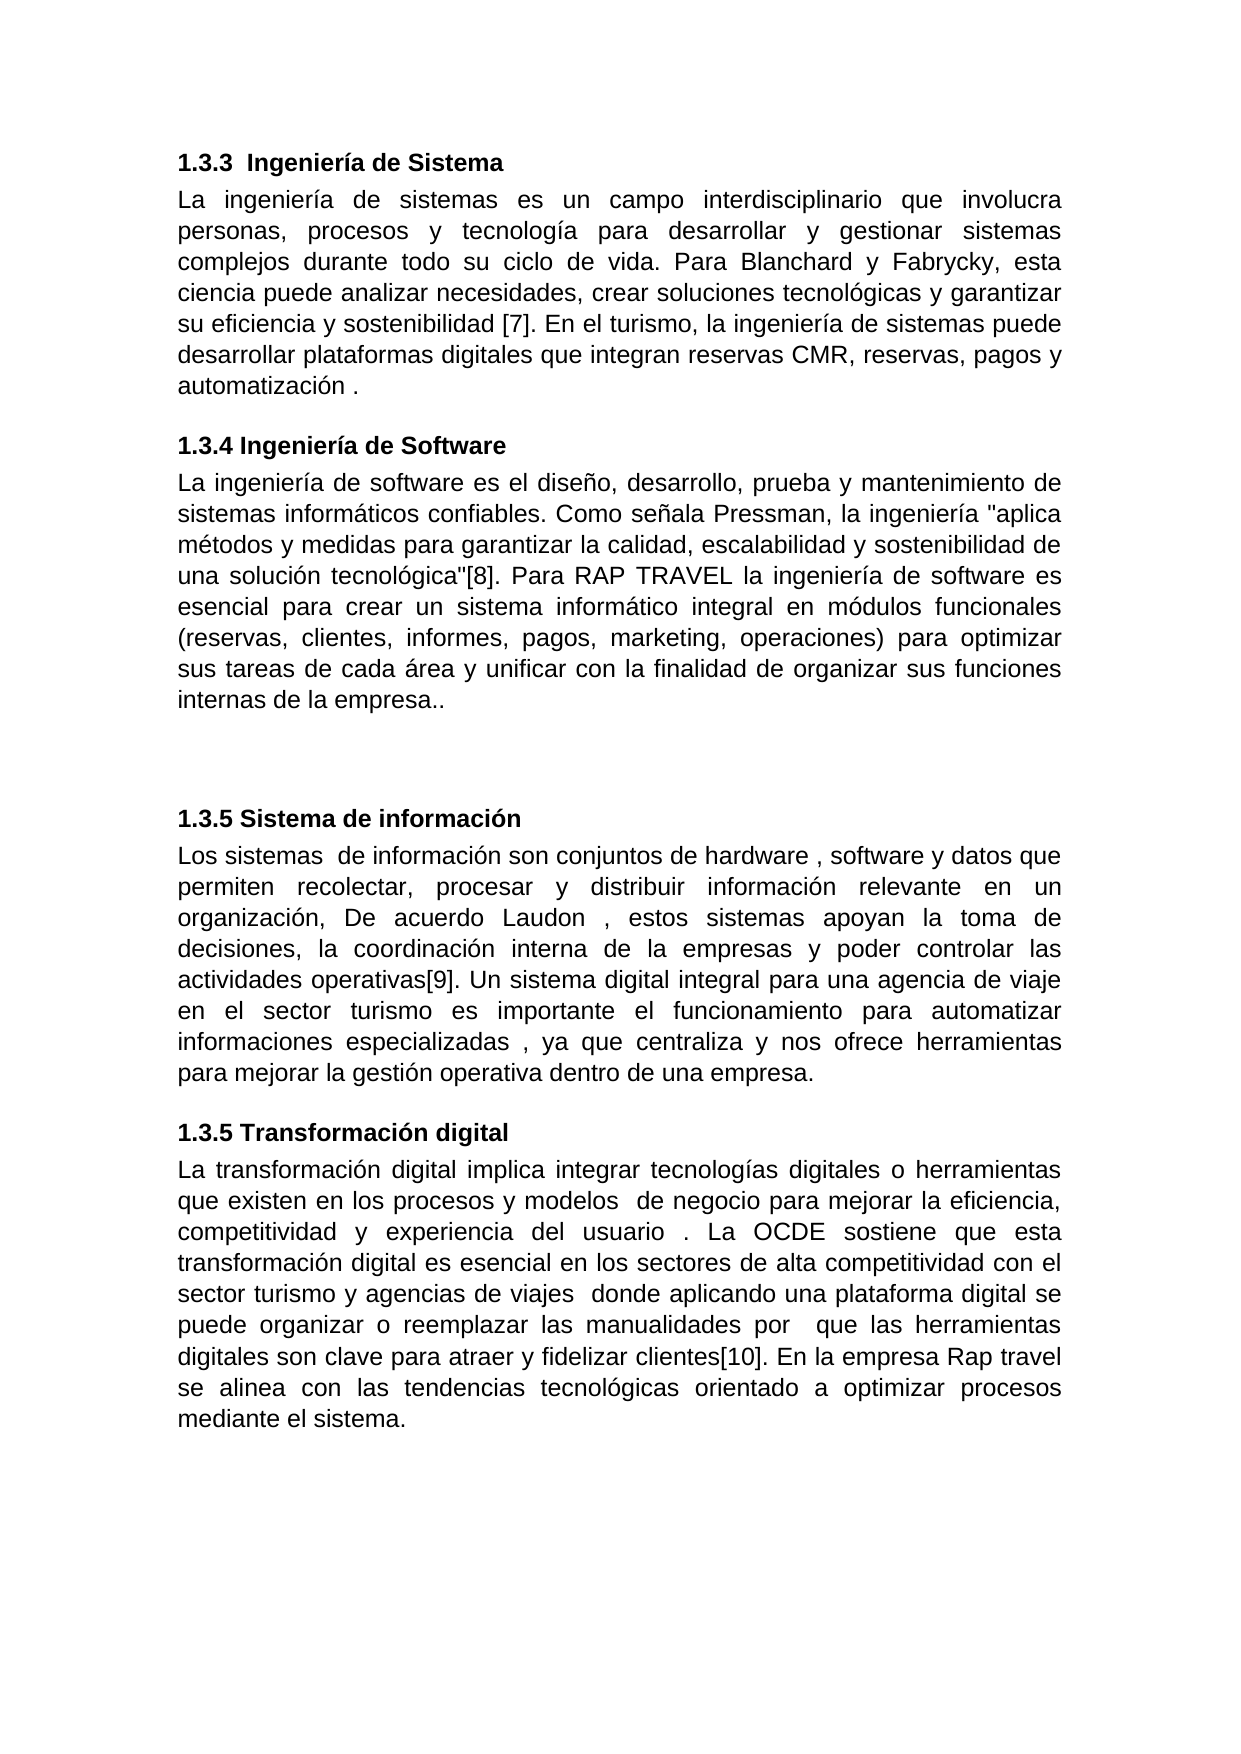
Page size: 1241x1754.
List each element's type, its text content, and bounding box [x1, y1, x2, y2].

subtitle 1.3.5 Sistema de información [177, 804, 1063, 832]
text La transformación digital implica integrar tecnologías digitales o herramientas que existen en los procesos y modelos de negocio para mejorar la eficiencia, competitividad y experiencia del usuario . La OCDE sostiene que esta transformación digital es esencial en los sectores de alta competitividad con el sector turismo y agencias de viajes donde aplicando una plataforma digital se puede organizar o reemplazar las manualidades por que las herramientas digitales son clave para atraer y fidelizar clientes[10]. En la empresa Rap travel se alinea con las tendencias tecnológicas orientado a optimizar procesos mediante el sistema. [177, 1155, 1063, 1432]
subtitle 1.3.3 Ingeniería de Sistema [177, 148, 1063, 176]
subtitle 1.3.4 Ingeniería de Software [177, 431, 1063, 460]
subtitle 1.3.5 Transformación digital [177, 1118, 1063, 1147]
text La ingeniería de sistemas es un campo interdisciplinario que involucra personas, procesos y tecnología para desarrollar y gestionar sistemas complejos durante todo su ciclo de vida. Para Blanchard y Fabrycky, esta ciencia puede analizar necesidades, crear soluciones tecnológicas y garantizar su eficiencia y sostenibilidad [7]. En el turismo, la ingeniería de sistemas puede desarrollar plataformas digitales que integran reservas CMR, reservas, pagos y automatización . [177, 185, 1063, 400]
text Los sistemas de información son conjuntos de hardware , software y datos que permiten recolectar, procesar y distribuir información relevante en un organización, De acuerdo Laudon , estos sistemas apoyan la toma de decisiones, la coordinación interna de la empresas y poder controlar las actividades operativas[9]. Un sistema digital integral para una agencia de viaje en el sector turismo es importante el funcionamiento para automatizar informaciones especializadas , ya que centraliza y nos ofrece herramientas para mejorar la gestión operativa dentro de una empresa. [177, 841, 1063, 1087]
text La ingeniería de software es el diseño, desarrollo, prueba y mantenimiento de sistemas informáticos confiables. Como señala Pressman, la ingeniería "aplica métodos y medidas para garantizar la calidad, escalabilidad y sostenibilidad de una solución tecnológica"[8]. Para RAP TRAVEL la ingeniería de software es esencial para crear un sistema informático integral en módulos funcionales (reservas, clientes, informes, pagos, marketing, operaciones) para optimizar sus tareas de cada área y unificar con la finalidad de organizar sus funciones internas de la empresa.. [177, 468, 1063, 714]
